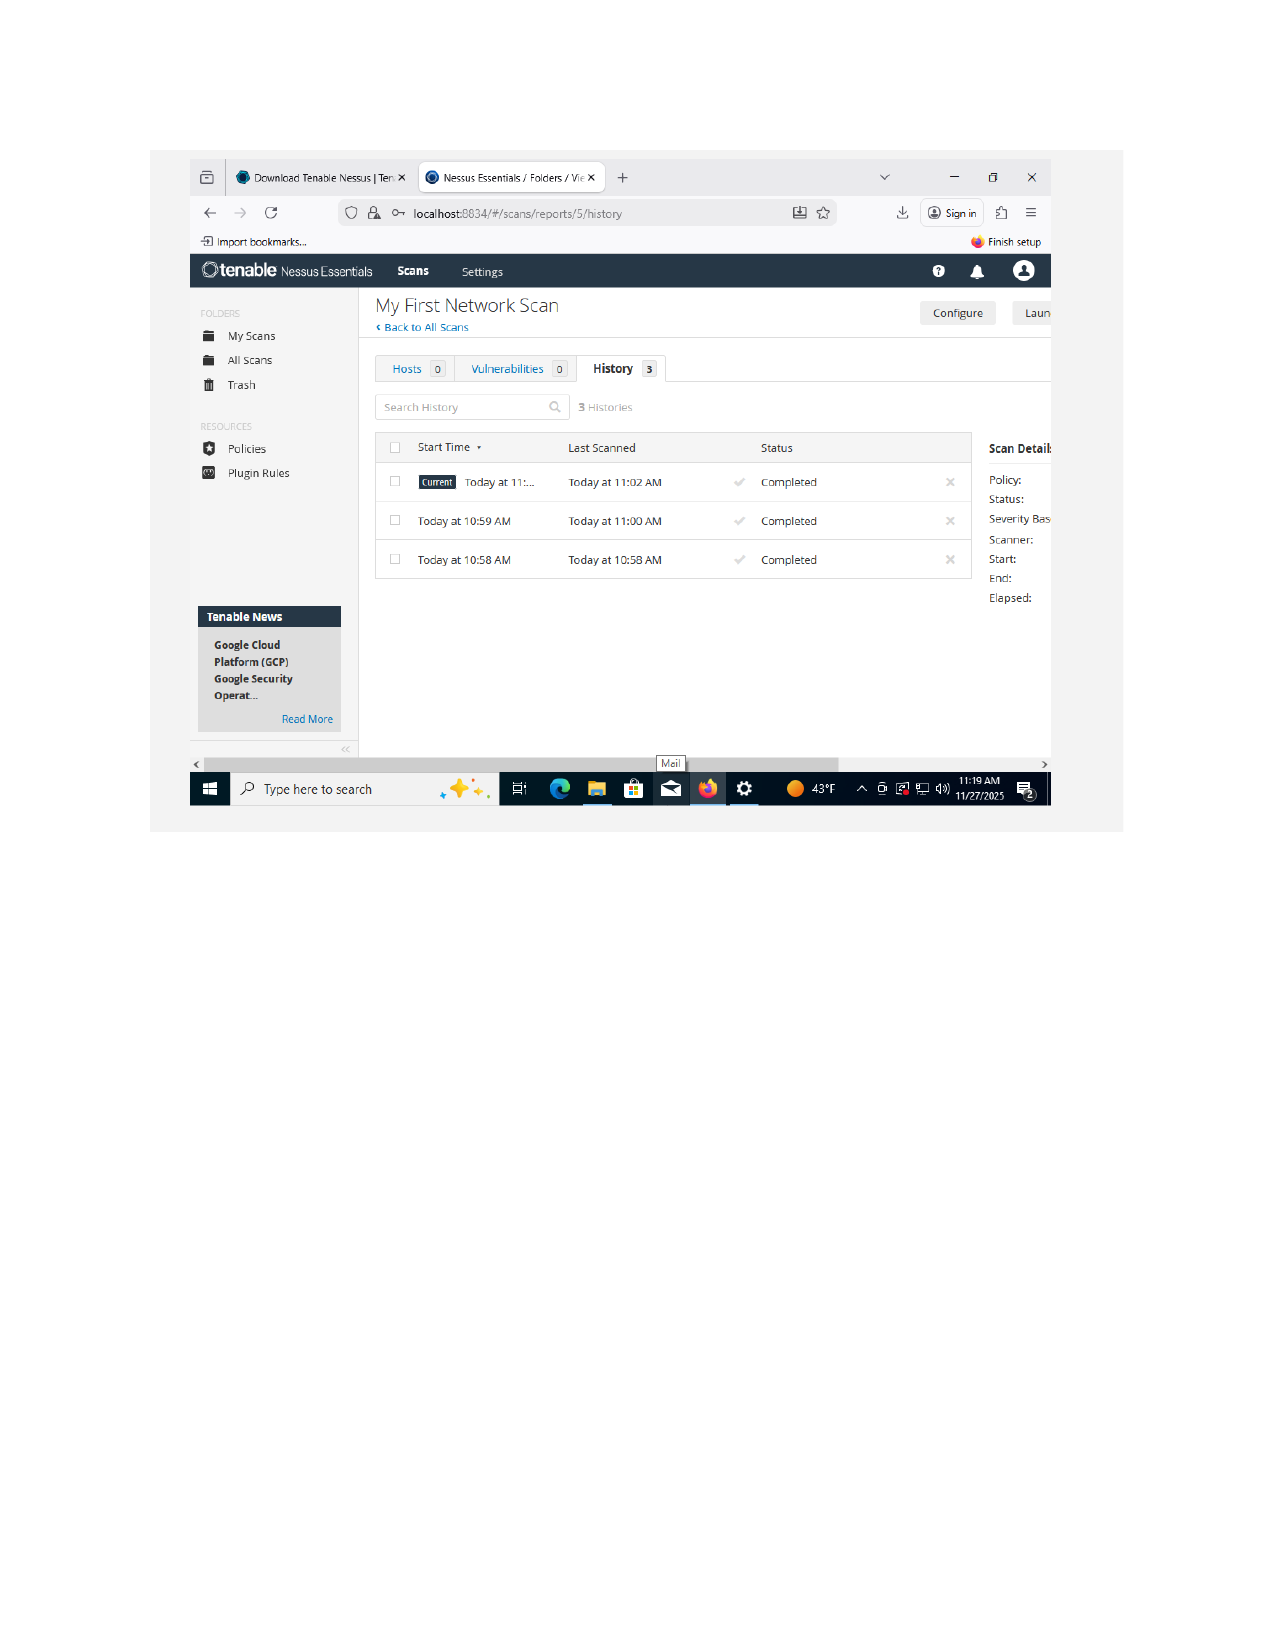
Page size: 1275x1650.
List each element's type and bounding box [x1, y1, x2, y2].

picture [150, 150, 1124, 832]
